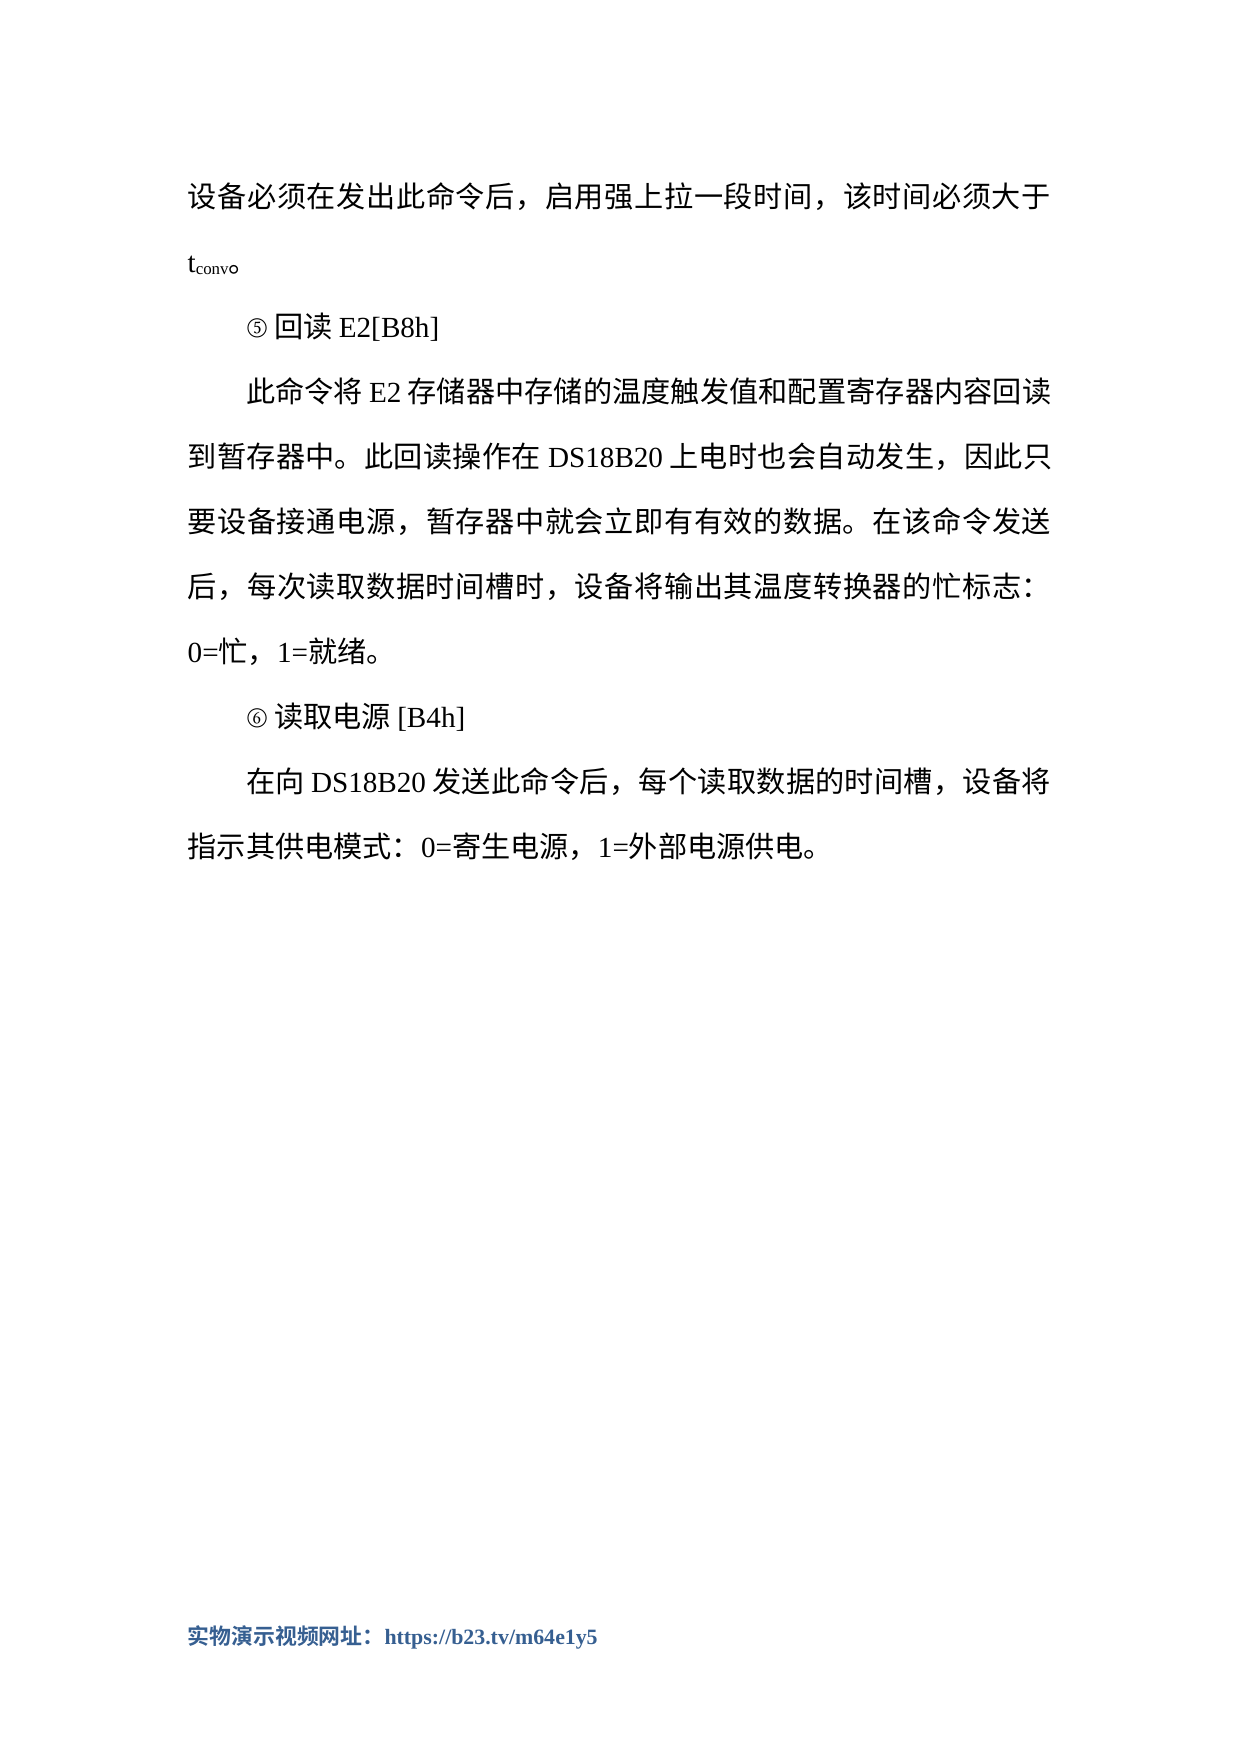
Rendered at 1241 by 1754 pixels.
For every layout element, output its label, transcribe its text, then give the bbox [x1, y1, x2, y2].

text 此命令将E2存储器中存储的温度触发值和配置寄存器内容回读到暂存器中。此回读操作在DS18B20上电时也会自动发生，因此只要设备接通电源，暂存器中就会立即有有效的数据。在该命令发送后，每次读取数据时间槽时，设备将输出其温度转换器的忙标志：0=忙，1=就绪。 [187, 357, 1053, 682]
text ⑤回读 E2[B8h] [187, 292, 1053, 357]
text 在向DS18B20发送此命令后，每个读取数据的时间槽，设备将指示其供电模式：0=寄生电源，1=外部电源供电。 [187, 747, 1053, 877]
text ⑥读取电源 [B4h] [187, 682, 1053, 747]
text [187, 162, 1053, 292]
